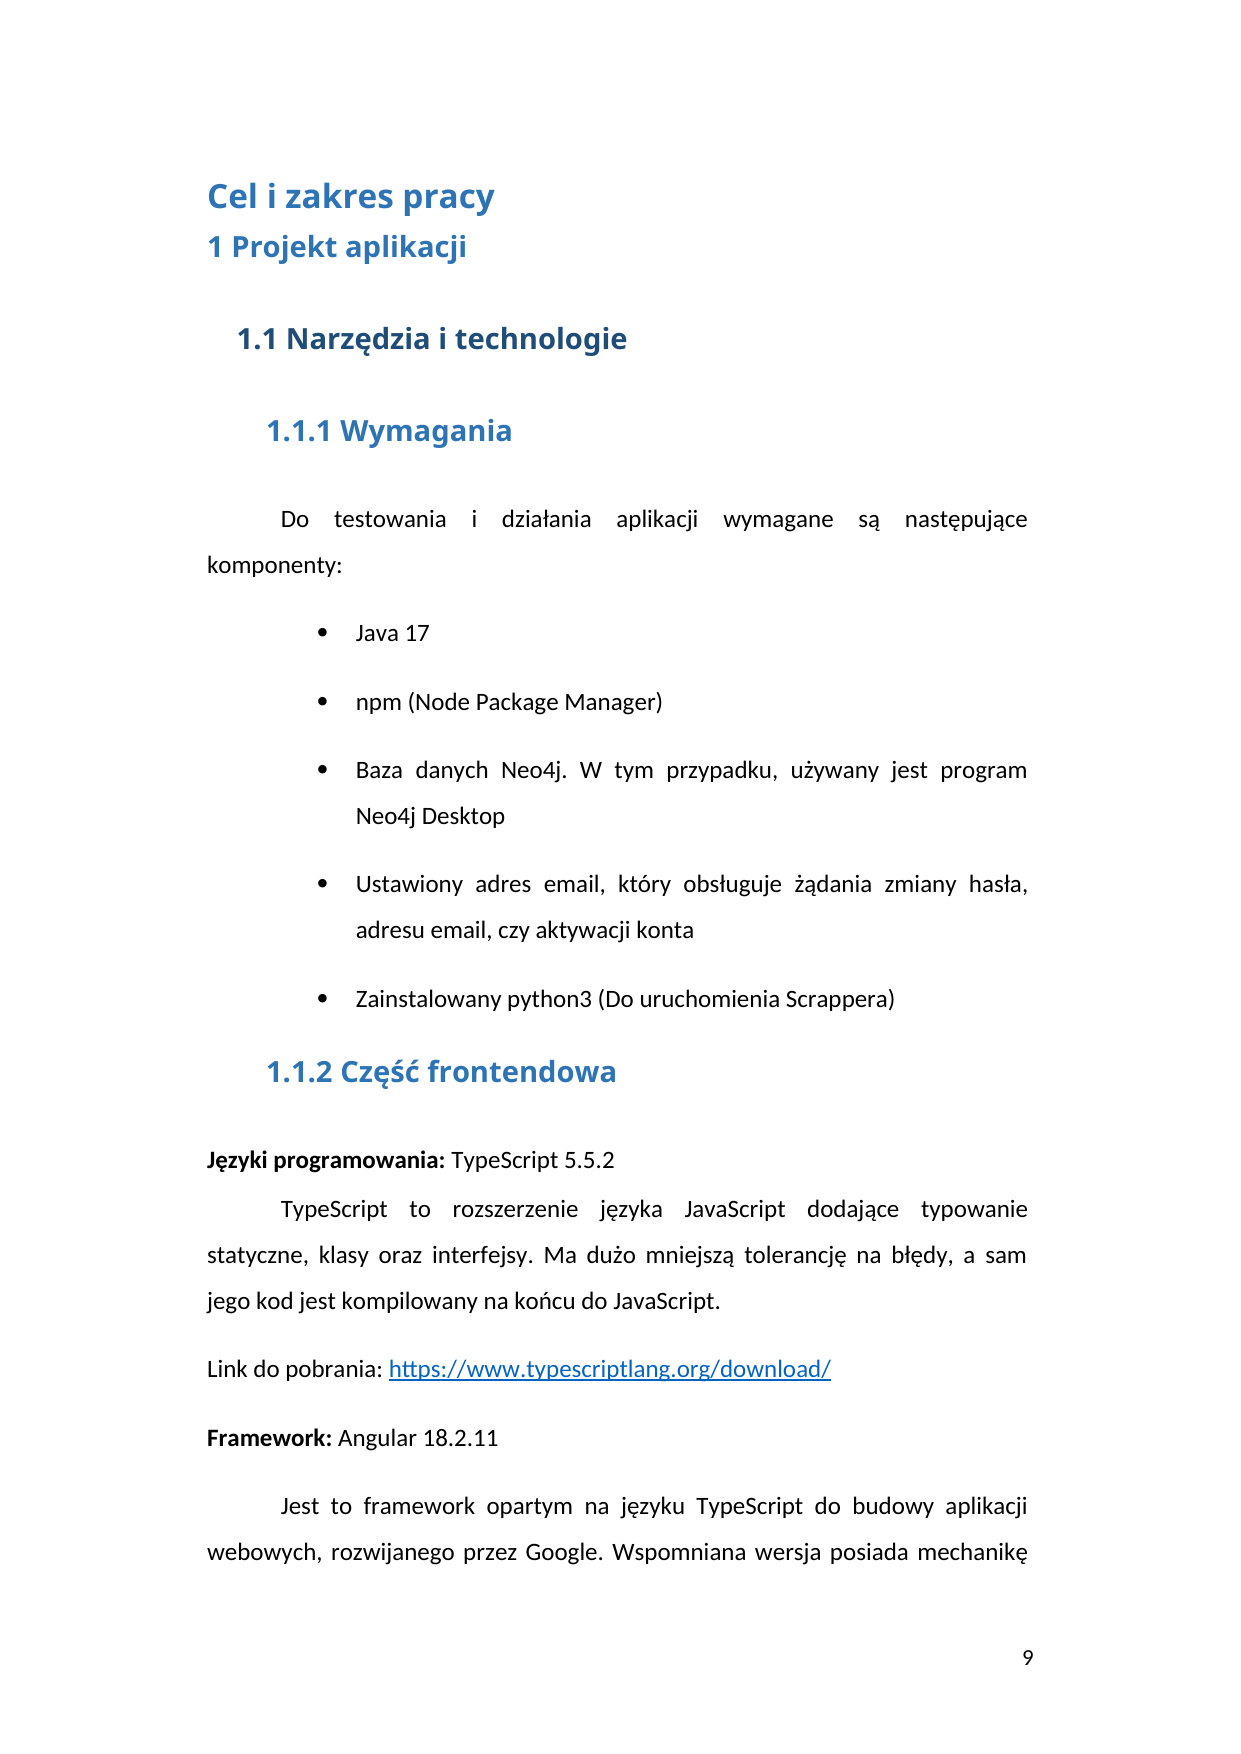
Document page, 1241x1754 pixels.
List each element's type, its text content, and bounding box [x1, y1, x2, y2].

subtitle Cel i zakres pracy [207, 173, 1033, 218]
subtitle Narzędzia i technologie [207, 318, 1033, 358]
list npm (Node Package Manager) [318, 686, 1029, 716]
list Zainstalowany python3 (Do uruchomienia Scrappera) [318, 983, 1029, 1013]
text Link do pobrania: https://www.typescriptlang.org/download/ [207, 1353, 1029, 1384]
list Ustawiony adres email, który obsługuje żądania zmiany hasła, adresu email, czy aktywacji konta [318, 869, 1029, 945]
list Java 17 [318, 617, 1029, 648]
text Do testowania i działania aplikacji wymagane są następujące komponenty: [207, 503, 1029, 579]
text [207, 1491, 1029, 1567]
list Baza danych Neo4j. W tym przypadku, używany jest program Neo4j Desktop [318, 754, 1029, 831]
subtitle Projekt aplikacji [207, 226, 1033, 266]
subtitle Wymagania [236, 411, 1033, 450]
text TypeScript to rozszerzenie języka JavaScript dodające typowanie statyczne, klasy oraz interfejsy. Ma dużo mniejszą tolerancję na błędy, a sam jego kod jest kompilowany na końcu do JavaScript. [207, 1193, 1029, 1315]
text Języki programowania: TypeScript 5.5.2 [207, 1144, 1033, 1174]
subtitle Część frontendowa [236, 1051, 1033, 1091]
text Framework: Angular 18.2.11 [207, 1422, 1029, 1452]
